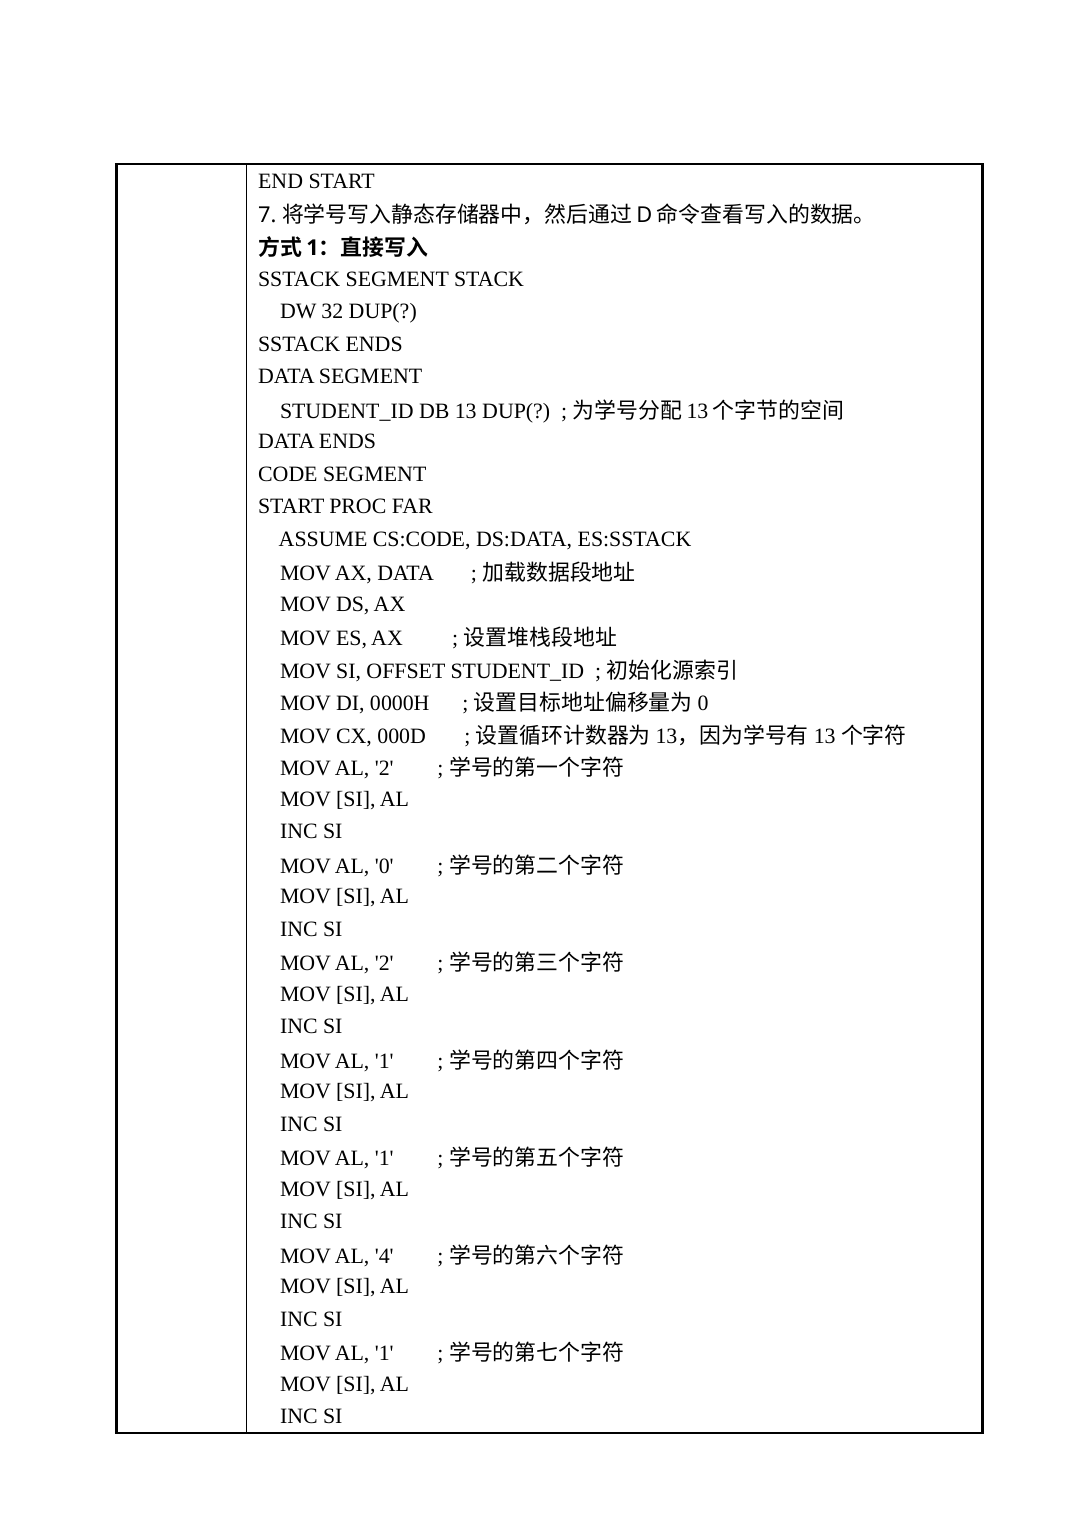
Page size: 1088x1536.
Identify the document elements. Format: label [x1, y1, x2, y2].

table_cell [247, 165, 981, 1432]
table_cell [118, 165, 246, 1432]
